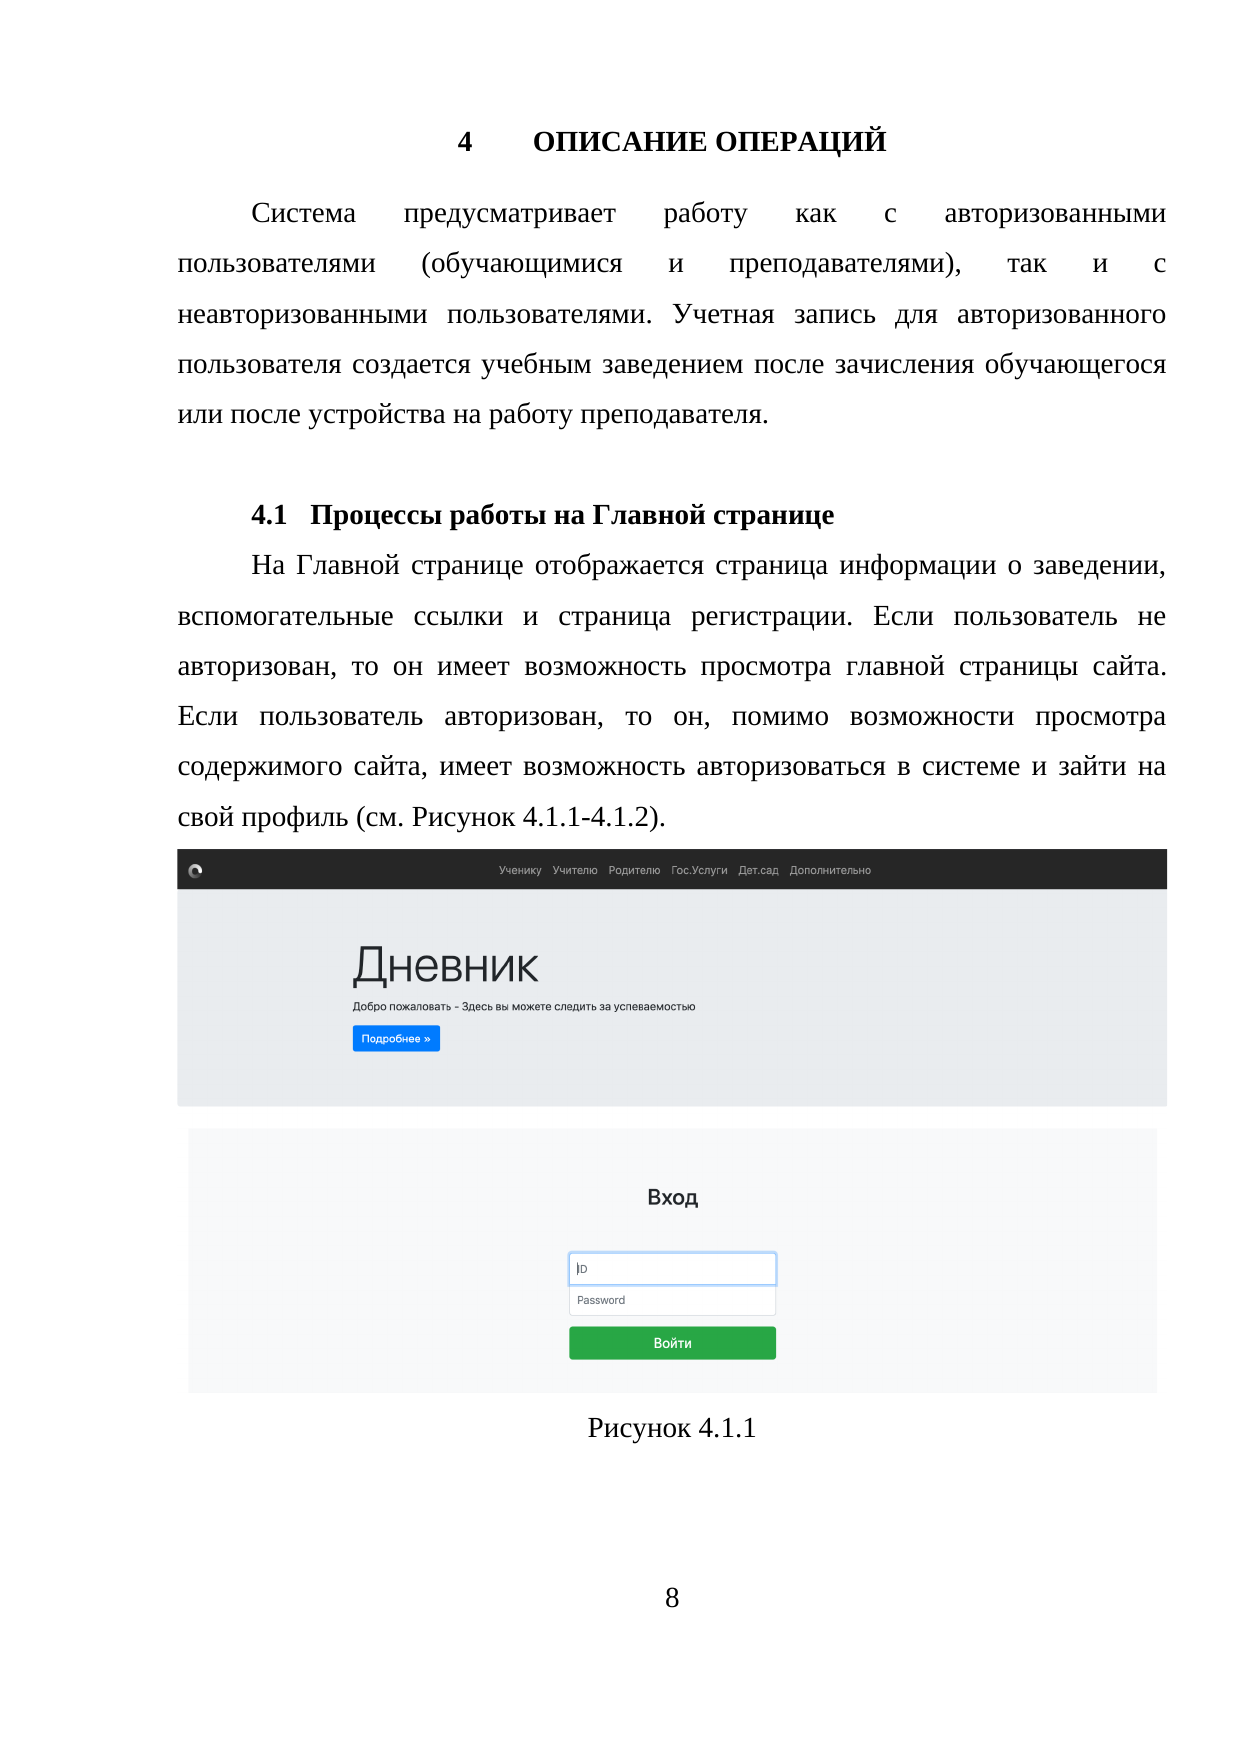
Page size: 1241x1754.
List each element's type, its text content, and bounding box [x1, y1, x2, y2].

text Система предусматривает работу как с авторизованными пользователями (обучающимися и преподавателями), так и с неавторизованными пользователями. Учетная запись для авторизованного пользователя создается учебным заведением после зачисления обучающегося или после устройства на работу преподавателя. [177, 195, 1167, 430]
text Рисунок 4.1.1 [177, 1410, 1167, 1443]
picture [177, 849, 1168, 1393]
subtitle Процессы работы на Главной странице [251, 497, 1167, 531]
subtitle ОПИСАНИЕ ОПЕРАЦИЙ [177, 124, 1167, 157]
text На Главной странице отображается страница информации о заведении, вспомогательные ссылки и страница регистрации. Если пользователь не авторизован, то он имеет возможность просмотра главной страницы сайта. Если пользователь авторизован, то он, помимо возможности просмотра содержимого сайта, имеет возможность авторизоваться в системе и зайти на свой профиль (см. Рисунок 4.1.1-4.1.2). [177, 547, 1167, 832]
